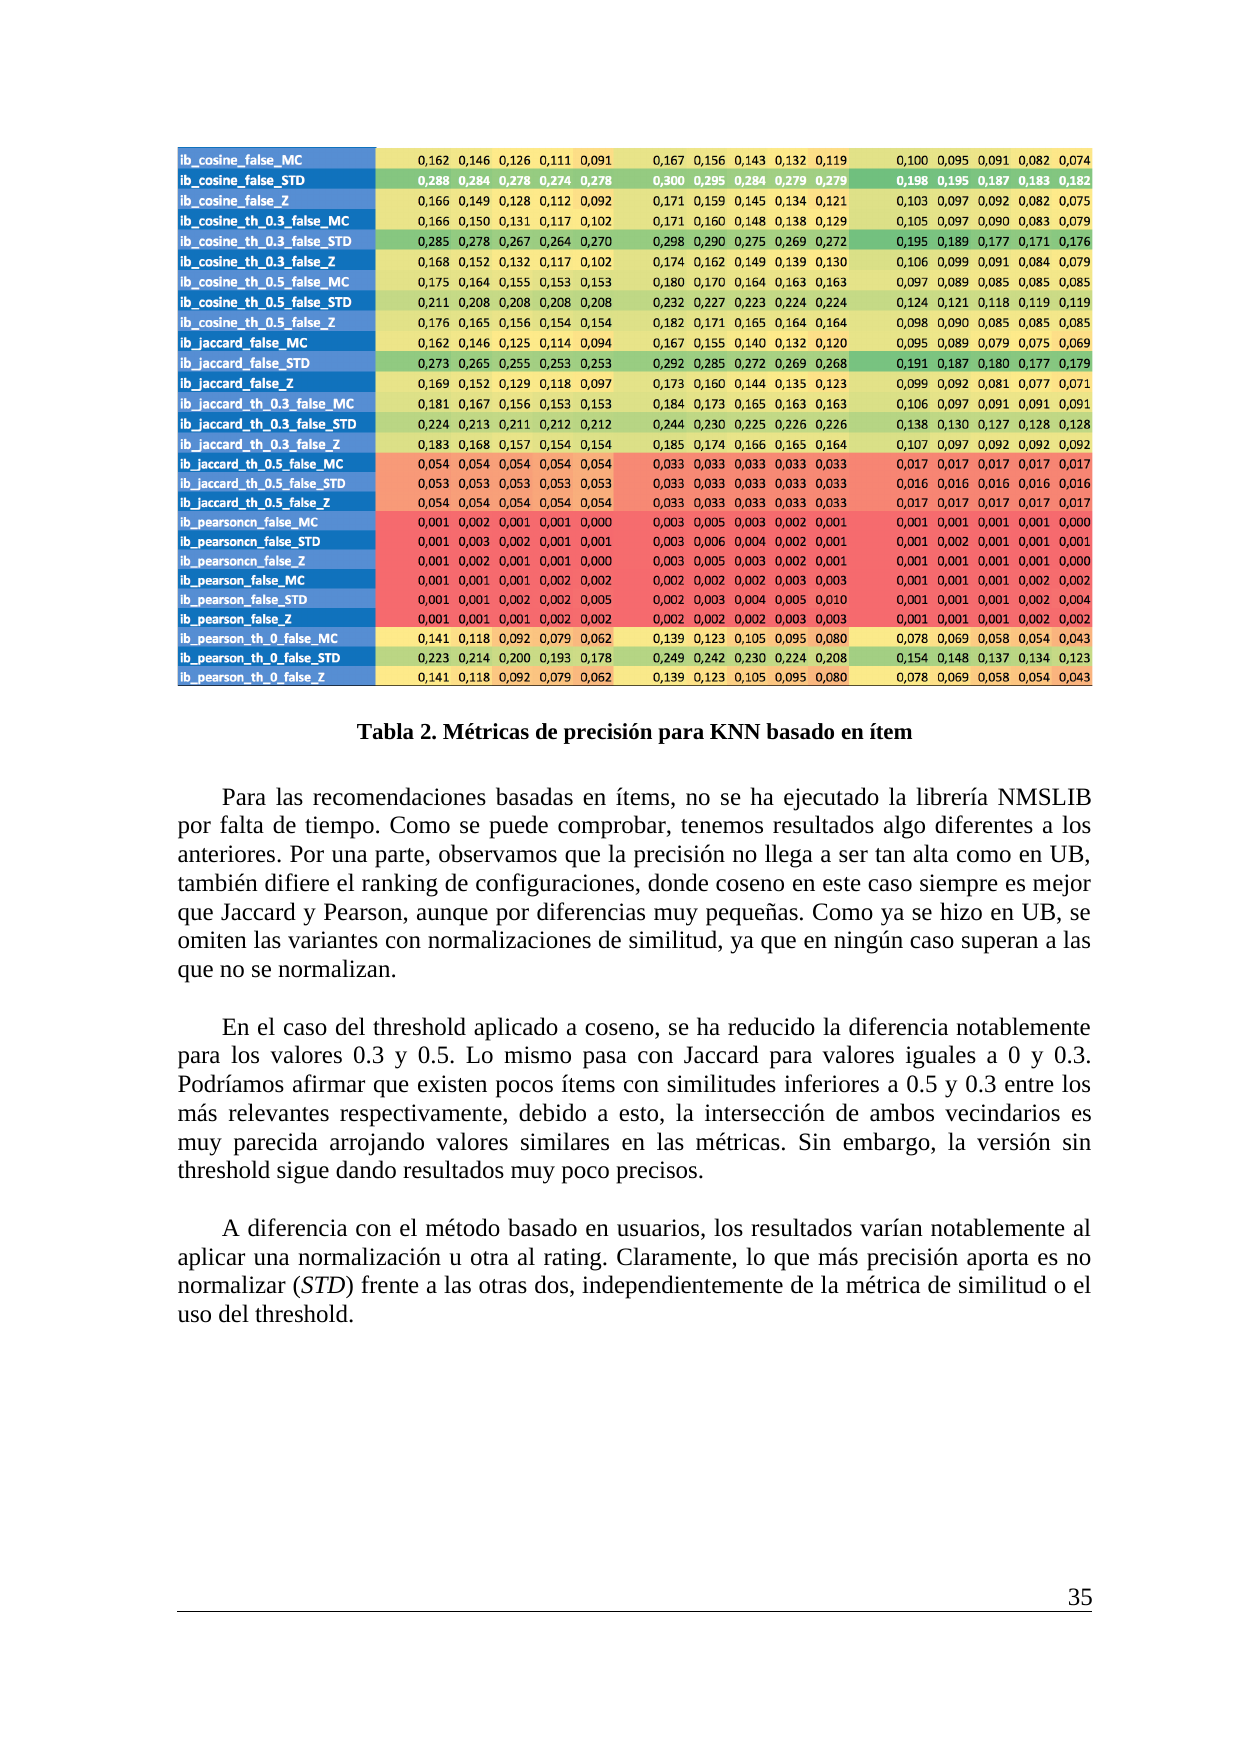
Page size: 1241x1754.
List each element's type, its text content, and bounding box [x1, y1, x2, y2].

text Para las recomendaciones basadas en ítems, no se ha ejecutado la librería NMSLIB por falta de tiempo. Como se puede comprobar, tenemos resultados algo diferentes a los anteriores. Por una parte, observamos que la precisión no llega a ser tan alta como en UB, también difiere el ranking de configuraciones, donde coseno en este caso siempre es mejor que Jaccard y Pearson, aunque por diferencias muy pequeñas. Como ya se hizo en UB, se omiten las variantes con normalizaciones de similitud, ya que en ningún caso superan a las que no se normalizan. [177, 782, 1092, 983]
text En el caso del threshold aplicado a coseno, se ha reducido la diferencia notablemente para los valores 0.3 y 0.5. Lo mismo pasa con Jaccard para valores iguales a 0 y 0.3. Podríamos afirmar que existen pocos ítems con similitudes inferiores a 0.5 y 0.3 entre los más relevantes respectivamente, debido a esto, la intersección de ambos vecindarios es muy parecida arrojando valores similares en las métricas. Sin embargo, la versión sin threshold sigue dando resultados muy poco precisos. [177, 1012, 1092, 1184]
text A diferencia con el método basado en usuarios, los resultados varían notablemente al aplicar una normalización u otra al rating. Claramente, lo que más precisión aporta es no normalizar (STD) frente a las otras dos, independientemente de la métrica de similitud o el uso del threshold. [177, 1213, 1092, 1328]
picture [177, 147, 1093, 686]
